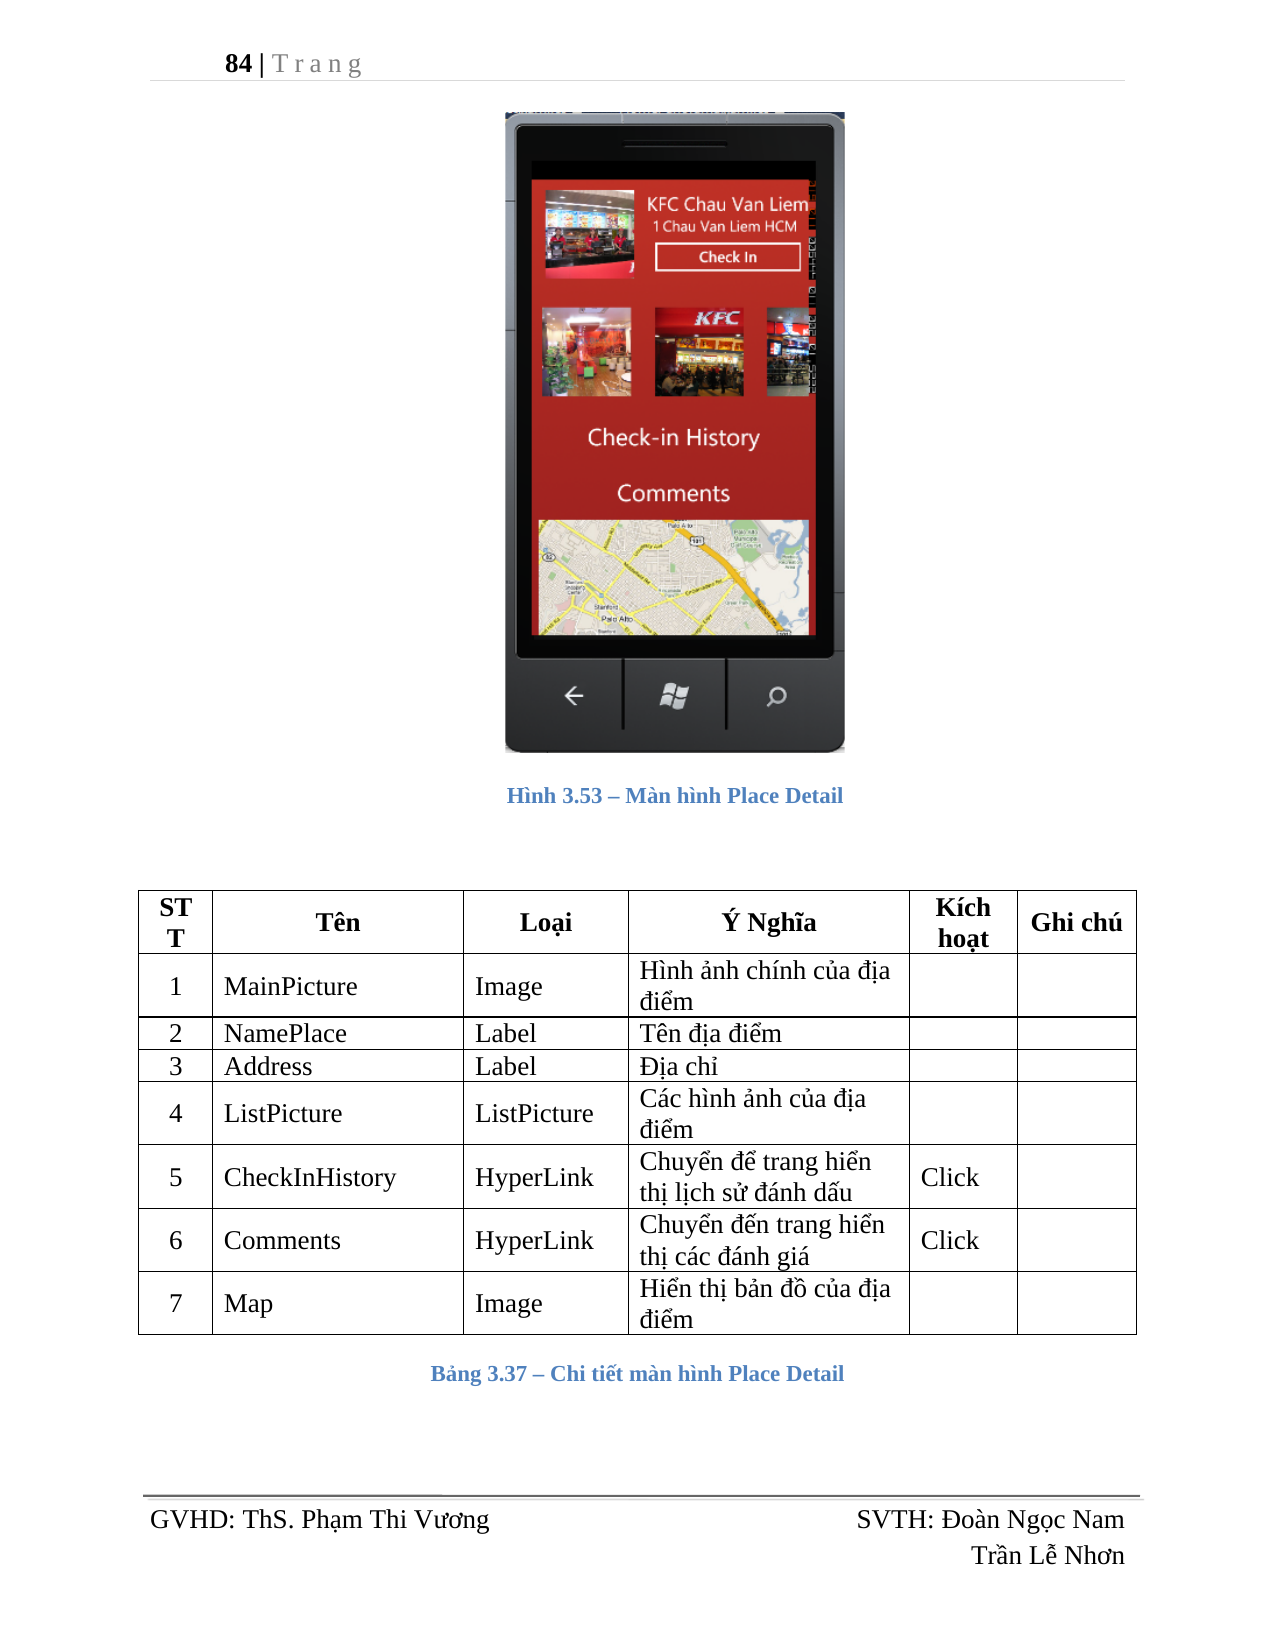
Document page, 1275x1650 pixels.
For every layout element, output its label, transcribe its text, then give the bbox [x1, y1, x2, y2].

table_cell [910, 1082, 1017, 1144]
table_cell Address [213, 1050, 463, 1081]
table_cell ListPicture [464, 1082, 628, 1144]
table_cell 4 [139, 1082, 212, 1144]
table_header Ý Nghĩa [629, 891, 909, 953]
table_header Loại [464, 891, 628, 953]
table_cell Click [910, 1209, 1017, 1271]
table_cell 3 [139, 1050, 212, 1081]
table_cell 2 [139, 1018, 212, 1048]
table_cell 1 [139, 954, 212, 1016]
table_cell CheckInHistory [213, 1145, 463, 1207]
table_cell 5 [139, 1145, 212, 1207]
table_cell [1018, 954, 1136, 1016]
table_cell HyperLink [464, 1145, 628, 1207]
picture [505, 112, 845, 753]
table_cell NamePlace [213, 1018, 463, 1048]
table_cell ListPicture [213, 1082, 463, 1144]
table_cell [1018, 1082, 1136, 1144]
table_cell Địa chỉ [629, 1050, 909, 1081]
table_cell [910, 1272, 1017, 1334]
table_cell Image [464, 1272, 628, 1334]
table_cell [910, 1018, 1017, 1048]
table_cell MainPicture [213, 954, 463, 1016]
table_cell [1018, 1050, 1136, 1081]
table_cell HyperLink [464, 1209, 628, 1271]
table_header Kích hoạt [910, 891, 1017, 953]
table_cell Chuyển đến trang hiển thị các đánh giá [629, 1209, 909, 1271]
table_header STT [139, 891, 212, 953]
table_cell Map [213, 1272, 463, 1334]
table_cell Label [464, 1018, 628, 1048]
table_cell [910, 1050, 1017, 1081]
table_cell Hình ảnh chính của địa điểm [629, 954, 909, 1016]
table_cell Hiển thị bản đồ của địa điểm [629, 1272, 909, 1334]
table_cell Label [464, 1050, 628, 1081]
table_cell 6 [139, 1209, 212, 1271]
table_cell Tên địa điểm [629, 1018, 909, 1048]
table_cell 7 [139, 1272, 212, 1334]
table_cell Comments [213, 1209, 463, 1271]
table_cell Chuyển để trang hiển thị lịch sử đánh dấu [629, 1145, 909, 1207]
table_header Ghi chú [1018, 891, 1136, 953]
table_cell [1018, 1018, 1136, 1048]
table_cell Image [464, 954, 628, 1016]
table_cell [1018, 1209, 1136, 1271]
table_cell [1018, 1145, 1136, 1207]
table_cell [1018, 1272, 1136, 1334]
table_cell [910, 954, 1017, 1016]
table_cell Click [910, 1145, 1017, 1207]
table_header Tên [213, 891, 463, 953]
table_cell Các hình ảnh của địa điểm [629, 1082, 909, 1144]
